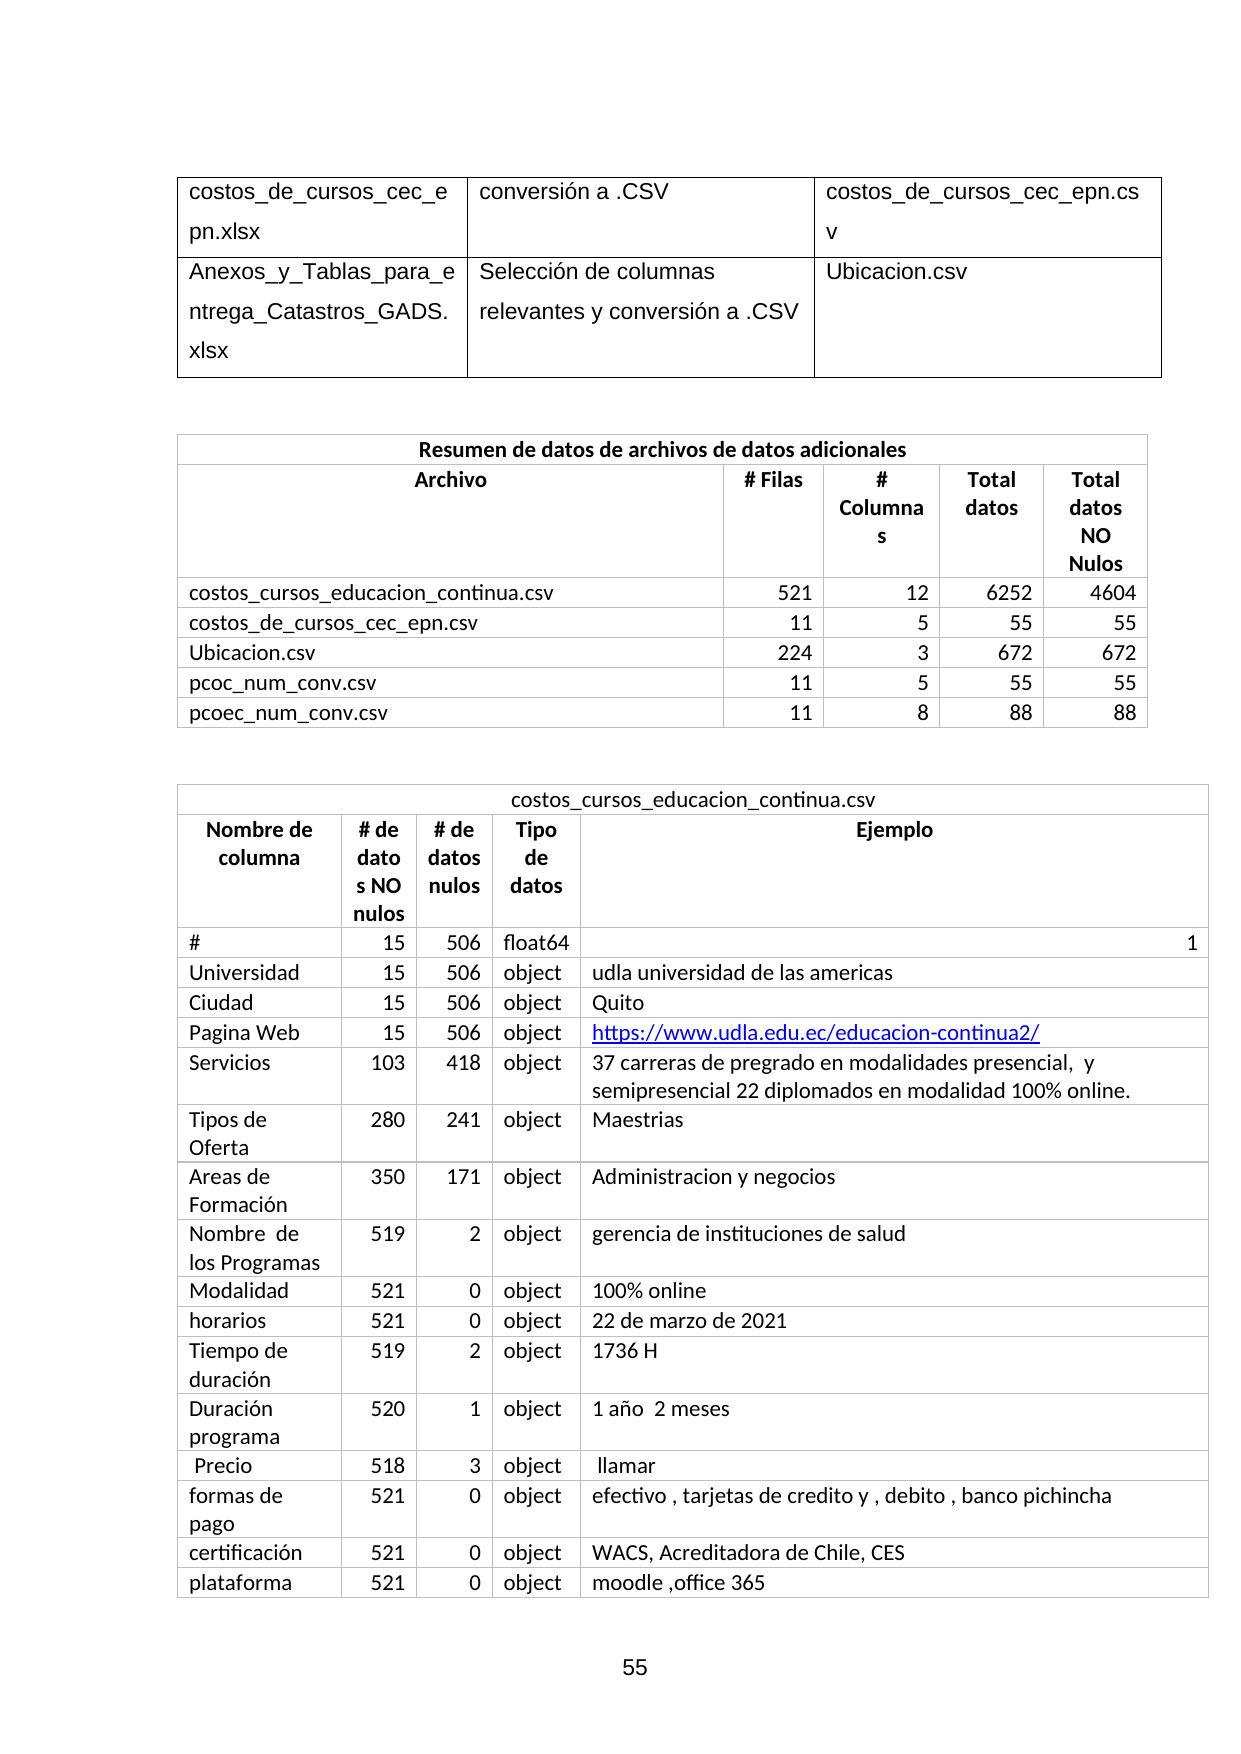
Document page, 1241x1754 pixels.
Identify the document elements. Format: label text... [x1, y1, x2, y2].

table_cell Precio [178, 1451, 341, 1480]
table_cell Duración programa [178, 1394, 341, 1450]
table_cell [178, 1568, 341, 1597]
table_cell 22 de marzo de 2021 [581, 1307, 1208, 1336]
table_cell 100% online [581, 1277, 1208, 1306]
table_cell Modalidad [178, 1277, 341, 1306]
table_cell object [493, 1220, 580, 1276]
table_header Resumen de datos de archivos de datos adicionales [178, 435, 1147, 464]
table_cell 521 [342, 1277, 416, 1306]
table_cell 1736 H [581, 1337, 1208, 1393]
table_cell object [493, 1307, 580, 1336]
table_cell # Columnas [824, 465, 939, 577]
table_cell 0 [417, 1538, 492, 1567]
table_cell # de datos nulos [417, 815, 492, 927]
table_cell Pagina Web [178, 1018, 341, 1047]
table_cell 8 [824, 698, 939, 727]
table_cell pcoec_num_conv.csv [178, 698, 723, 727]
table_cell Areas de Formación [178, 1163, 341, 1218]
table_cell object [493, 958, 580, 987]
table_cell # Filas [724, 465, 823, 577]
table_cell udla universidad de las americas [581, 958, 1208, 987]
table_cell Ciudad [178, 988, 341, 1017]
table_cell certificación [178, 1538, 341, 1567]
table_cell moodle ,office 365 [581, 1568, 1208, 1597]
table_cell 3 [417, 1451, 492, 1480]
table_cell 520 [342, 1394, 416, 1450]
table_cell # de datos NO nulos [342, 815, 416, 927]
table_cell formas de pago [178, 1481, 341, 1537]
table_cell 5 [824, 608, 939, 637]
table_cell 506 [417, 988, 492, 1017]
table_cell float64 [493, 928, 580, 957]
table_cell pcoc_num_conv.csv [178, 668, 723, 697]
table_cell 0 [417, 1568, 492, 1597]
table_cell 506 [417, 928, 492, 957]
table_cell 3 [824, 638, 939, 667]
table_cell # [178, 928, 341, 957]
table_cell costos_de_cursos_cec_epn.csv [815, 178, 1161, 257]
table_cell object [493, 1163, 580, 1218]
table_cell 1 año 2 meses [581, 1394, 1208, 1450]
table_cell Archivo [178, 465, 723, 577]
table_cell Ubicacion.csv [178, 638, 723, 667]
table_cell 519 [342, 1220, 416, 1276]
table_cell 521 [342, 1538, 416, 1567]
table_cell 55 [940, 668, 1043, 697]
table_cell 5 [824, 668, 939, 697]
table_cell 506 [417, 958, 492, 987]
table_cell 2 [417, 1337, 492, 1393]
table_cell 15 [342, 958, 416, 987]
table_cell 12 [824, 578, 939, 607]
table_cell Nombre de columna [178, 815, 341, 927]
table_cell 11 [724, 608, 823, 637]
table_cell 224 [724, 638, 823, 667]
table_cell 171 [417, 1163, 492, 1218]
table_cell object [493, 1105, 580, 1161]
table_cell costos_cursos_educacion_continua.csv [178, 578, 723, 607]
table_cell Nombre de los Programas [178, 1220, 341, 1276]
table_cell Ubicacion.csv [815, 258, 1161, 377]
table_cell 55 [940, 608, 1043, 637]
table_cell object [493, 1277, 580, 1306]
table_cell object [493, 1018, 580, 1047]
table_cell 37 carreras de pregrado en modalidades presencial, y semipresencial 22 diplomados en modalidad 100% online. [581, 1048, 1208, 1104]
table_cell 350 [342, 1163, 416, 1218]
table_cell 418 [417, 1048, 492, 1104]
table_header costos_cursos_educacion_continua.csv [178, 785, 1208, 814]
table_cell 88 [940, 698, 1043, 727]
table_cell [468, 258, 814, 377]
table_cell costos_de_cursos_cec_epn.csv [178, 608, 723, 637]
table_cell Servicios [178, 1048, 341, 1104]
table_cell 15 [342, 928, 416, 957]
table_cell 15 [342, 1018, 416, 1047]
table_cell Ejemplo [581, 815, 1208, 927]
table_cell 521 [724, 578, 823, 607]
table_cell 0 [417, 1307, 492, 1336]
table_cell 521 [342, 1307, 416, 1336]
table_cell 15 [342, 988, 416, 1017]
table_cell 521 [342, 1568, 416, 1597]
table_cell https://www.udla.edu.ec/educacion-continua2/ [581, 1018, 1208, 1047]
table_cell 280 [342, 1105, 416, 1161]
table_cell efectivo , tarjetas de credito y , debito , banco pichincha [581, 1481, 1208, 1537]
table_cell object [493, 1337, 580, 1393]
table_cell 55 [1044, 668, 1147, 697]
table_cell 11 [724, 668, 823, 697]
table_cell 1 [581, 928, 1208, 957]
table_cell Anexos_y_Tablas_para_entrega_Catastros_GADS.xlsx [178, 258, 467, 377]
table_cell Tiempo de duración [178, 1337, 341, 1393]
table_cell Total datos [940, 465, 1043, 577]
table_cell 0 [417, 1481, 492, 1537]
table_cell 88 [1044, 698, 1147, 727]
table_cell 2 [417, 1220, 492, 1276]
table_cell 4604 [1044, 578, 1147, 607]
table_cell 55 [1044, 608, 1147, 637]
table_cell 506 [417, 1018, 492, 1047]
table_cell llamar [581, 1451, 1208, 1480]
table_cell Total datos NO Nulos [1044, 465, 1147, 577]
table_cell 672 [1044, 638, 1147, 667]
table_cell 103 [342, 1048, 416, 1104]
table_cell Maestrias [581, 1105, 1208, 1161]
table_cell conversión a .CSV [468, 178, 814, 257]
table_cell 519 [342, 1337, 416, 1393]
table_cell object [493, 1538, 580, 1567]
table_cell object [493, 1568, 580, 1597]
table_cell 521 [342, 1481, 416, 1537]
table_cell WACS, Acreditadora de Chile, CES [581, 1538, 1208, 1567]
table_cell 6252 [940, 578, 1043, 607]
table_cell costos_de_cursos_cec_epn.xlsx [178, 178, 467, 257]
table_cell 672 [940, 638, 1043, 667]
table_cell horarios [178, 1307, 341, 1336]
table_cell 0 [417, 1277, 492, 1306]
table_cell gerencia de instituciones de salud [581, 1220, 1208, 1276]
table_cell object [493, 1481, 580, 1537]
table_cell object [493, 1394, 580, 1450]
table_cell Tipo de datos [493, 815, 580, 927]
table_cell object [493, 1048, 580, 1104]
table_cell 11 [724, 698, 823, 727]
table_cell 241 [417, 1105, 492, 1161]
table_cell Administracion y negocios [581, 1163, 1208, 1218]
table_cell 518 [342, 1451, 416, 1480]
table_cell object [493, 1451, 580, 1480]
table_cell Tipos de Oferta [178, 1105, 341, 1161]
table_cell Universidad [178, 958, 341, 987]
table_cell object [493, 988, 580, 1017]
table_cell Quito [581, 988, 1208, 1017]
table_cell 1 [417, 1394, 492, 1450]
